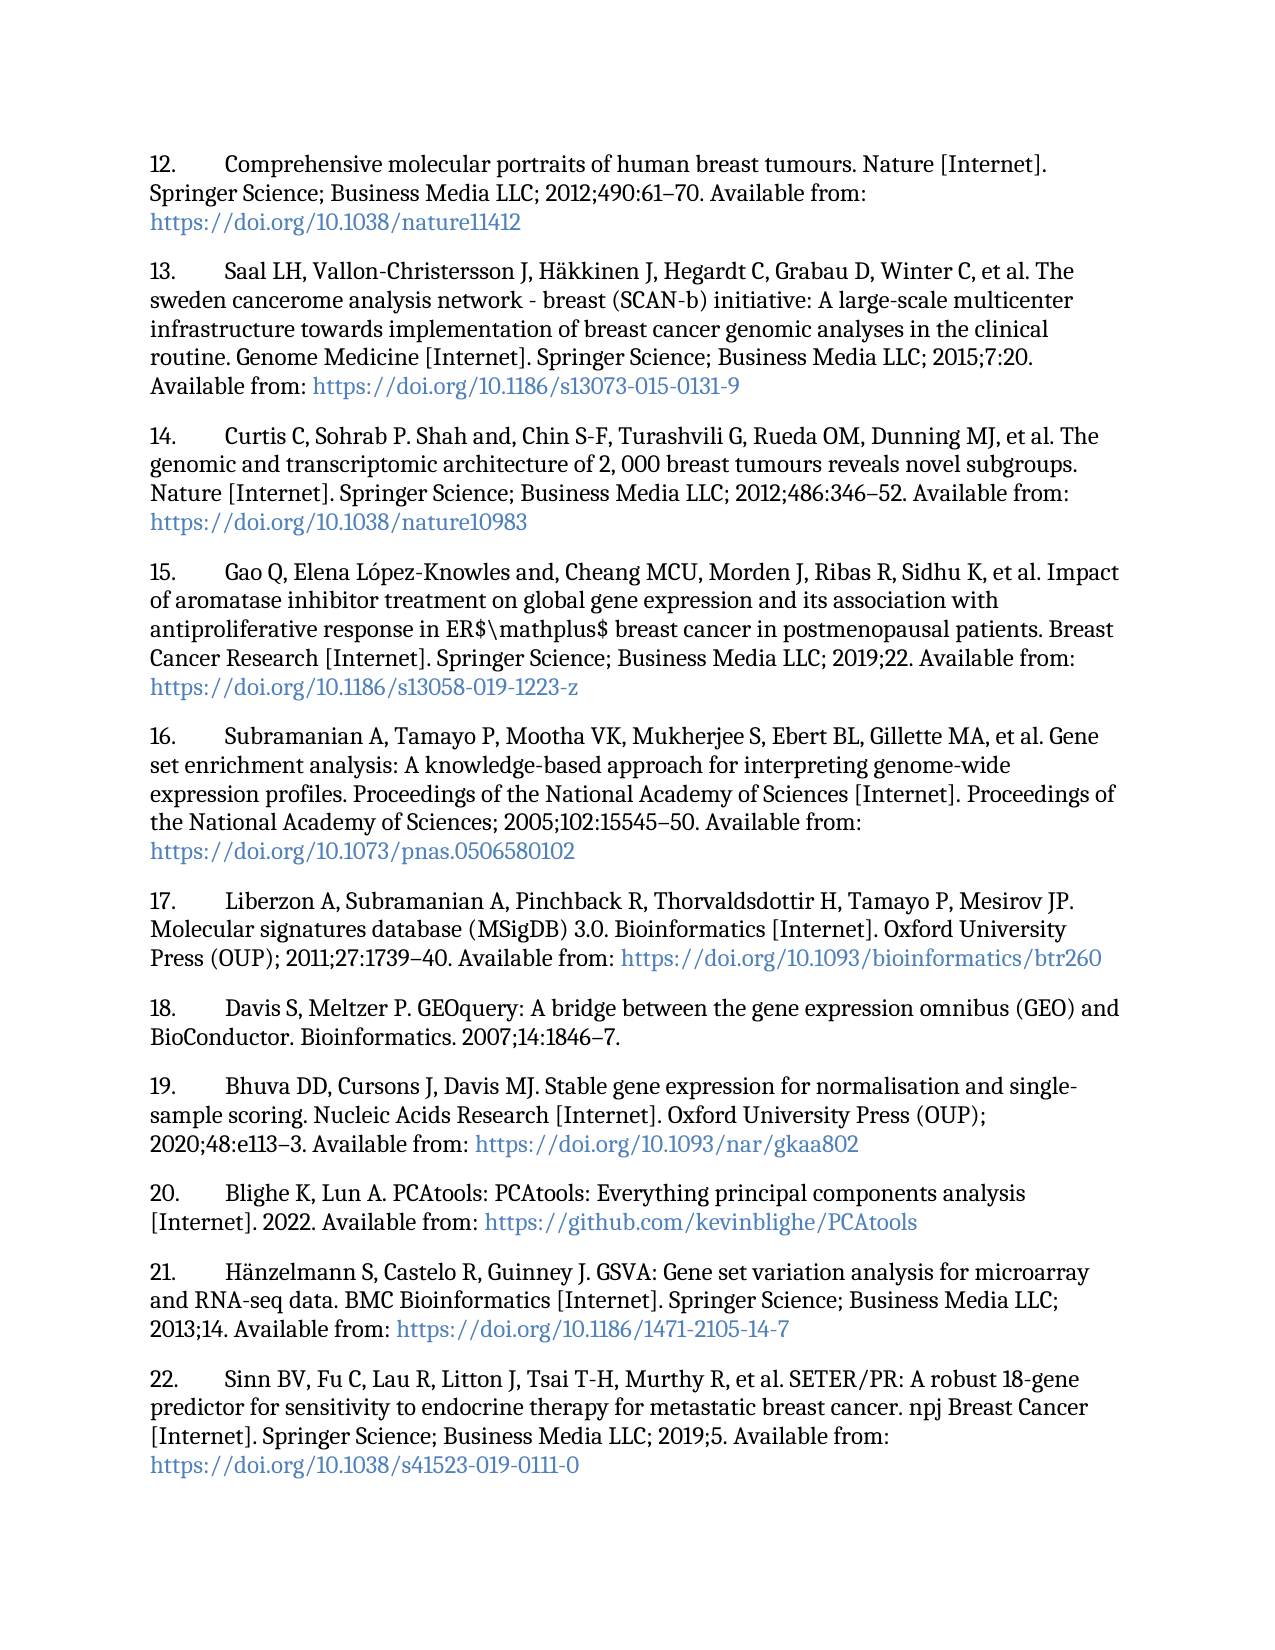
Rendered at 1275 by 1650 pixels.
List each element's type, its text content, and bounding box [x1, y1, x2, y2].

text 16. Subramanian A, Tamayo P, Mootha VK, Mukherjee S, Ebert BL, Gillette MA, et al. Gene set enrichment analysis: A knowledge-based approach for interpreting genome-wide expression profiles. Proceedings of the National Academy of Sciences [Internet]. Proceedings of the National Academy of Sciences; 2005;102:15545–50. Available from: https://doi.org/10.1073/pnas.0506580102 [150, 722, 1125, 866]
text 14. Curtis C, Sohrab P. Shah and, Chin S-F, Turashvili G, Rueda OM, Dunning MJ, et al. The genomic and transcriptomic architecture of 2, 000 breast tumours reveals novel subgroups. Nature [Internet]. Springer Science; Business Media LLC; 2012;486:346–52. Available from: https://doi.org/10.1038/nature10983 [150, 422, 1125, 537]
text 12. Comprehensive molecular portraits of human breast tumours. Nature [Internet]. Springer Science; Business Media LLC; 2012;490:61–70. Available from: https://doi.org/10.1038/nature11412 [150, 150, 1125, 236]
text 20. Blighe K, Lun A. PCAtools: PCAtools: Everything principal components analysis [Internet]. 2022. Available from: https://github.com/kevinblighe/PCAtools [150, 1179, 1125, 1237]
text 13. Saal LH, Vallon-Christersson J, Häkkinen J, Hegardt C, Grabau D, Winter C, et al. The sweden cancerome analysis network - breast (SCAN-b) initiative: A large-scale multicenter infrastructure towards implementation of breast cancer genomic analyses in the clinical routine. Genome Medicine [Internet]. Springer Science; Business Media LLC; 2015;7:20. Available from: https://doi.org/10.1186/s13073-015-0131-9 [150, 257, 1125, 401]
text 18. Davis S, Meltzer P. GEOquery: A bridge between the gene expression omnibus (GEO) and BioConductor. Bioinformatics. 2007;14:1846–7. [150, 994, 1125, 1051]
text 21. Hänzelmann S, Castelo R, Guinney J. GSVA: Gene set variation analysis for microarray and RNA-seq data. BMC Bioinformatics [Internet]. Springer Science; Business Media LLC; 2013;14. Available from: https://doi.org/10.1186/1471-2105-14-7 [150, 1257, 1125, 1344]
text 19. Bhuva DD, Cursons J, Davis MJ. Stable gene expression for normalisation and single-sample scoring. Nucleic Acids Research [Internet]. Oxford University Press (OUP); 2020;48:e113–3. Available from: https://doi.org/10.1093/nar/gkaa802 [150, 1072, 1125, 1158]
text 15. Gao Q, Elena López-Knowles and, Cheang MCU, Morden J, Ribas R, Sidhu K, et al. Impact of aromatase inhibitor treatment on global gene expression and its association with antiproliferative response in ER$\mathplus$ breast cancer in postmenopausal patients. Breast Cancer Research [Internet]. Springer Science; Business Media LLC; 2019;22. Available from: https://doi.org/10.1186/s13058-019-1223-z [150, 557, 1125, 701]
text 17. Liberzon A, Subramanian A, Pinchback R, Thorvaldsdottir H, Tamayo P, Mesirov JP. Molecular signatures database (MSigDB) 3.0. Bioinformatics [Internet]. Oxford University Press (OUP); 2011;27:1739–40. Available from: https://doi.org/10.1093/bioinformatics/btr260 [150, 887, 1125, 973]
text 22. Sinn BV, Fu C, Lau R, Litton J, Tsai T-H, Murthy R, et al. SETER/PR: A robust 18-gene predictor for sensitivity to endocrine therapy for metastatic breast cancer. npj Breast Cancer [Internet]. Springer Science; Business Media LLC; 2019;5. Available from: https://doi.org/10.1038/s41523-019-0111-0 [150, 1364, 1125, 1479]
